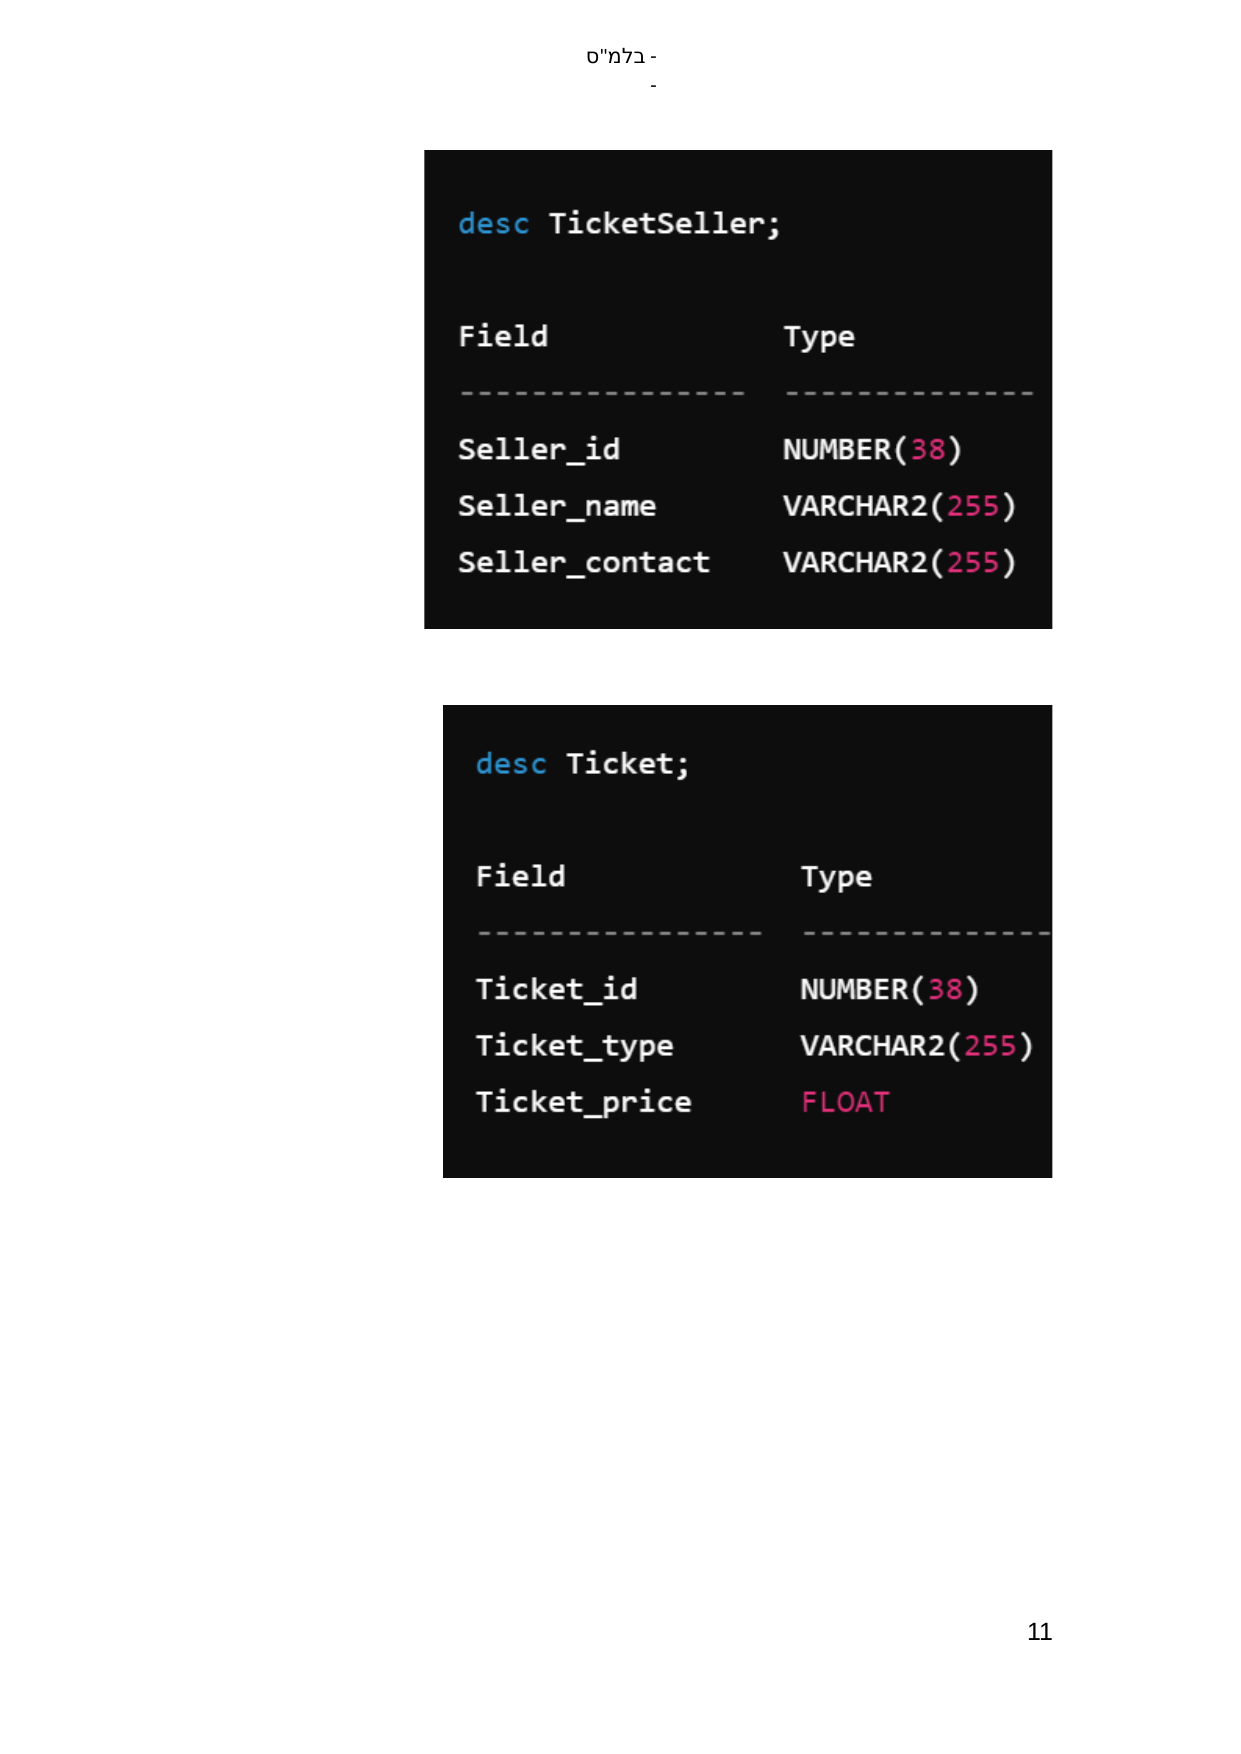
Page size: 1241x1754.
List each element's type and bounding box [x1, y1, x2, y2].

picture [443, 705, 1053, 1178]
picture [424, 150, 1053, 629]
